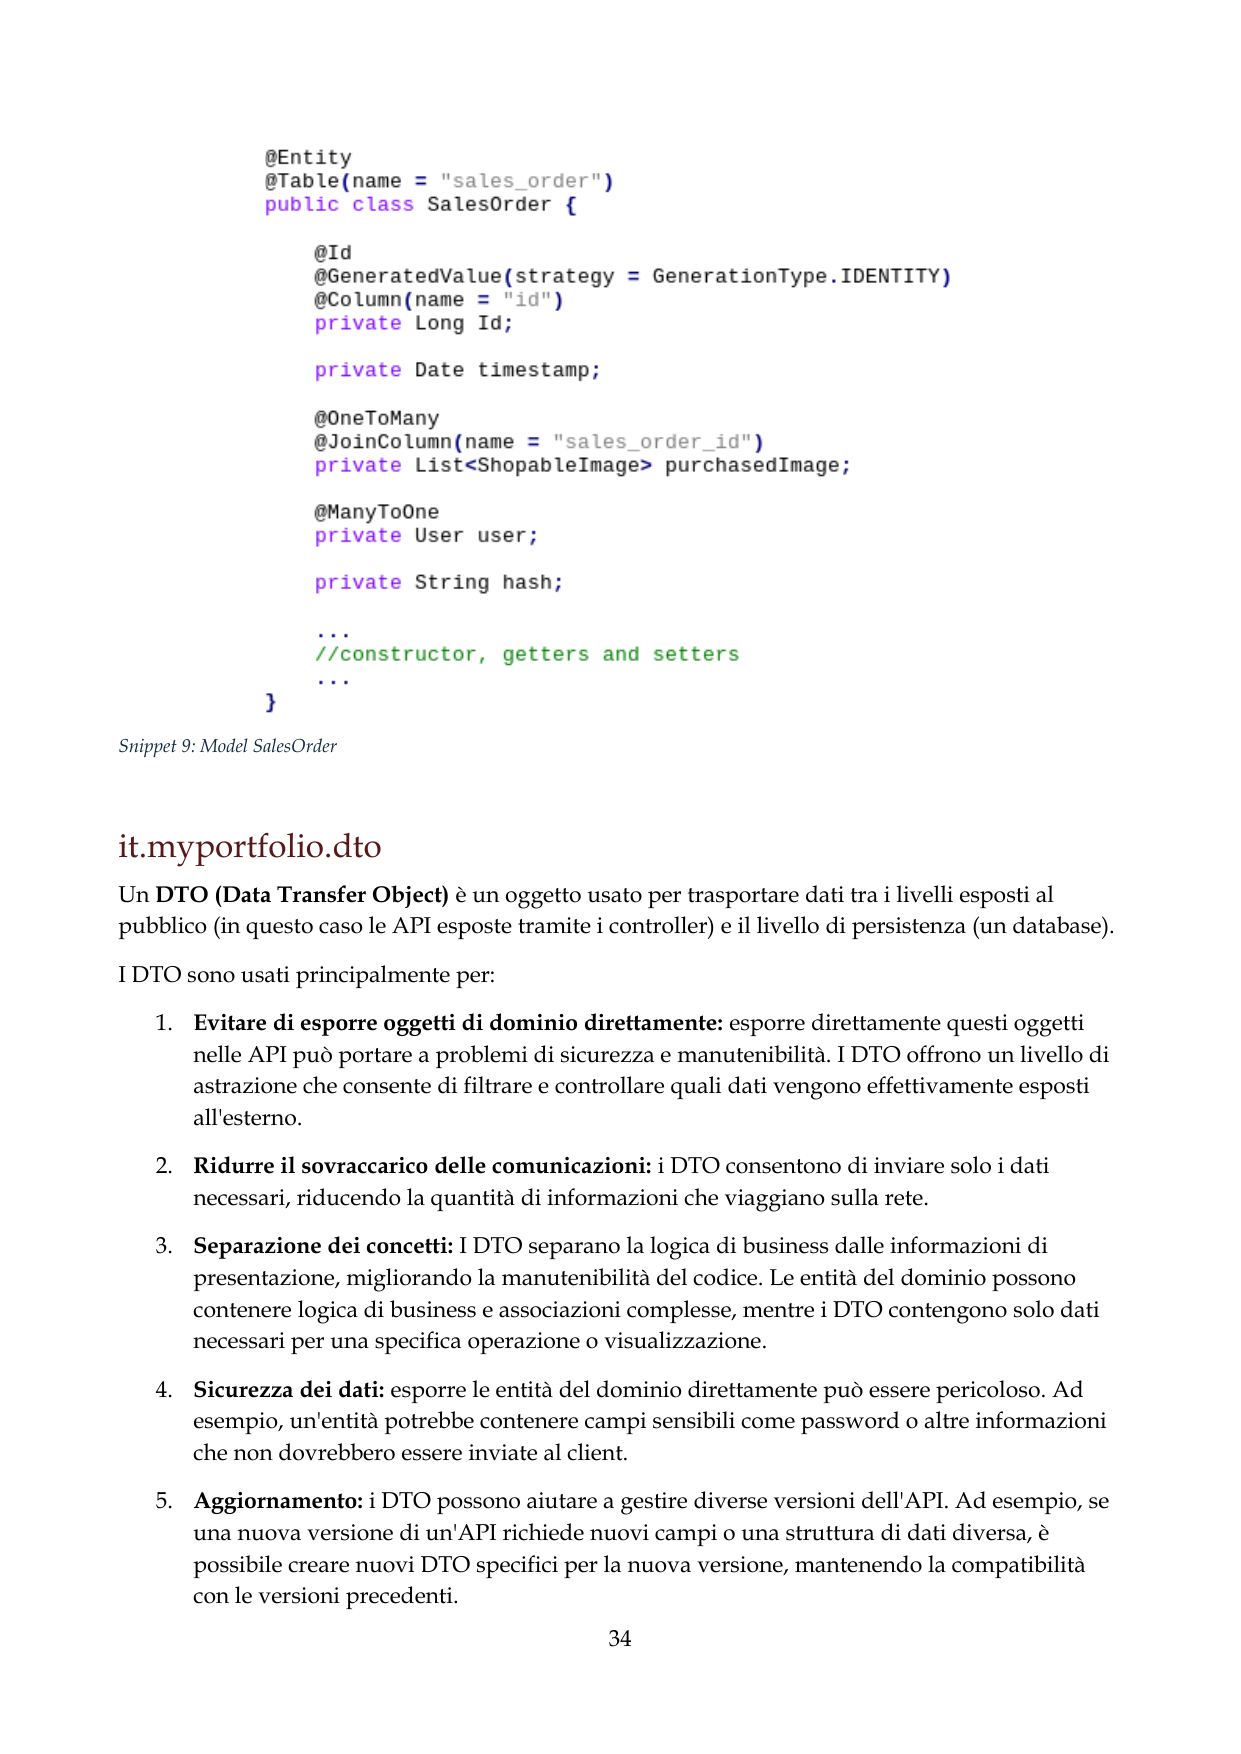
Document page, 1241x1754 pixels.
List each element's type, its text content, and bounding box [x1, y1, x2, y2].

list Ridurre il sovraccarico delle comunicazioni: i DTO consentono di inviare solo i dati necessari, riducendo la quantità di informazioni che viaggiano sulla rete. [156, 1153, 1122, 1212]
subtitle it.myportfolio.dto [118, 826, 1122, 867]
list Evitare di esporre oggetti di dominio direttamente: esporre direttamente questi oggetti nelle API può portare a problemi di sicurezza e manutenibilità. I DTO offrono un livello di astrazione che consente di filtrare e controllare quali dati vengono effettivamente esposti all'esterno. [156, 1009, 1122, 1132]
list Separazione dei concetti: I DTO separano la logica di business dalle informazioni di presentazione, migliorando la manutenibilità del codice. Le entità del dominio possono contenere logica di business e associazioni complesse, mentre i DTO contengono solo dati necessari per una specifica operazione o visualizzazione. [156, 1233, 1122, 1355]
text I DTO sono usati principalmente per: [118, 961, 1122, 988]
list Aggiornamento: i DTO possono aiutare a gestire diverse versioni dell'API. Ad esempio, se una nuova versione di un'API richiede nuovi campi o una struttura di dati diversa, è possibile creare nuovi DTO specifici per la nuova versione, mantenendo la compatibilità con le versioni precedenti. [156, 1488, 1122, 1610]
text Un DTO (Data Transfer Object) è un oggetto usato per trasportare dati tra i livelli esposti al pubblico (in questo caso le API esposte tramite i controller) e il livello di persistenza (un database). [118, 881, 1122, 940]
list Sicurezza dei dati: esporre le entità del dominio direttamente può essere pericoloso. Ad esempio, un'entità potrebbe contenere campi sensibili come password o altre informazioni che non dovrebbero essere inviate al client. [156, 1376, 1122, 1467]
